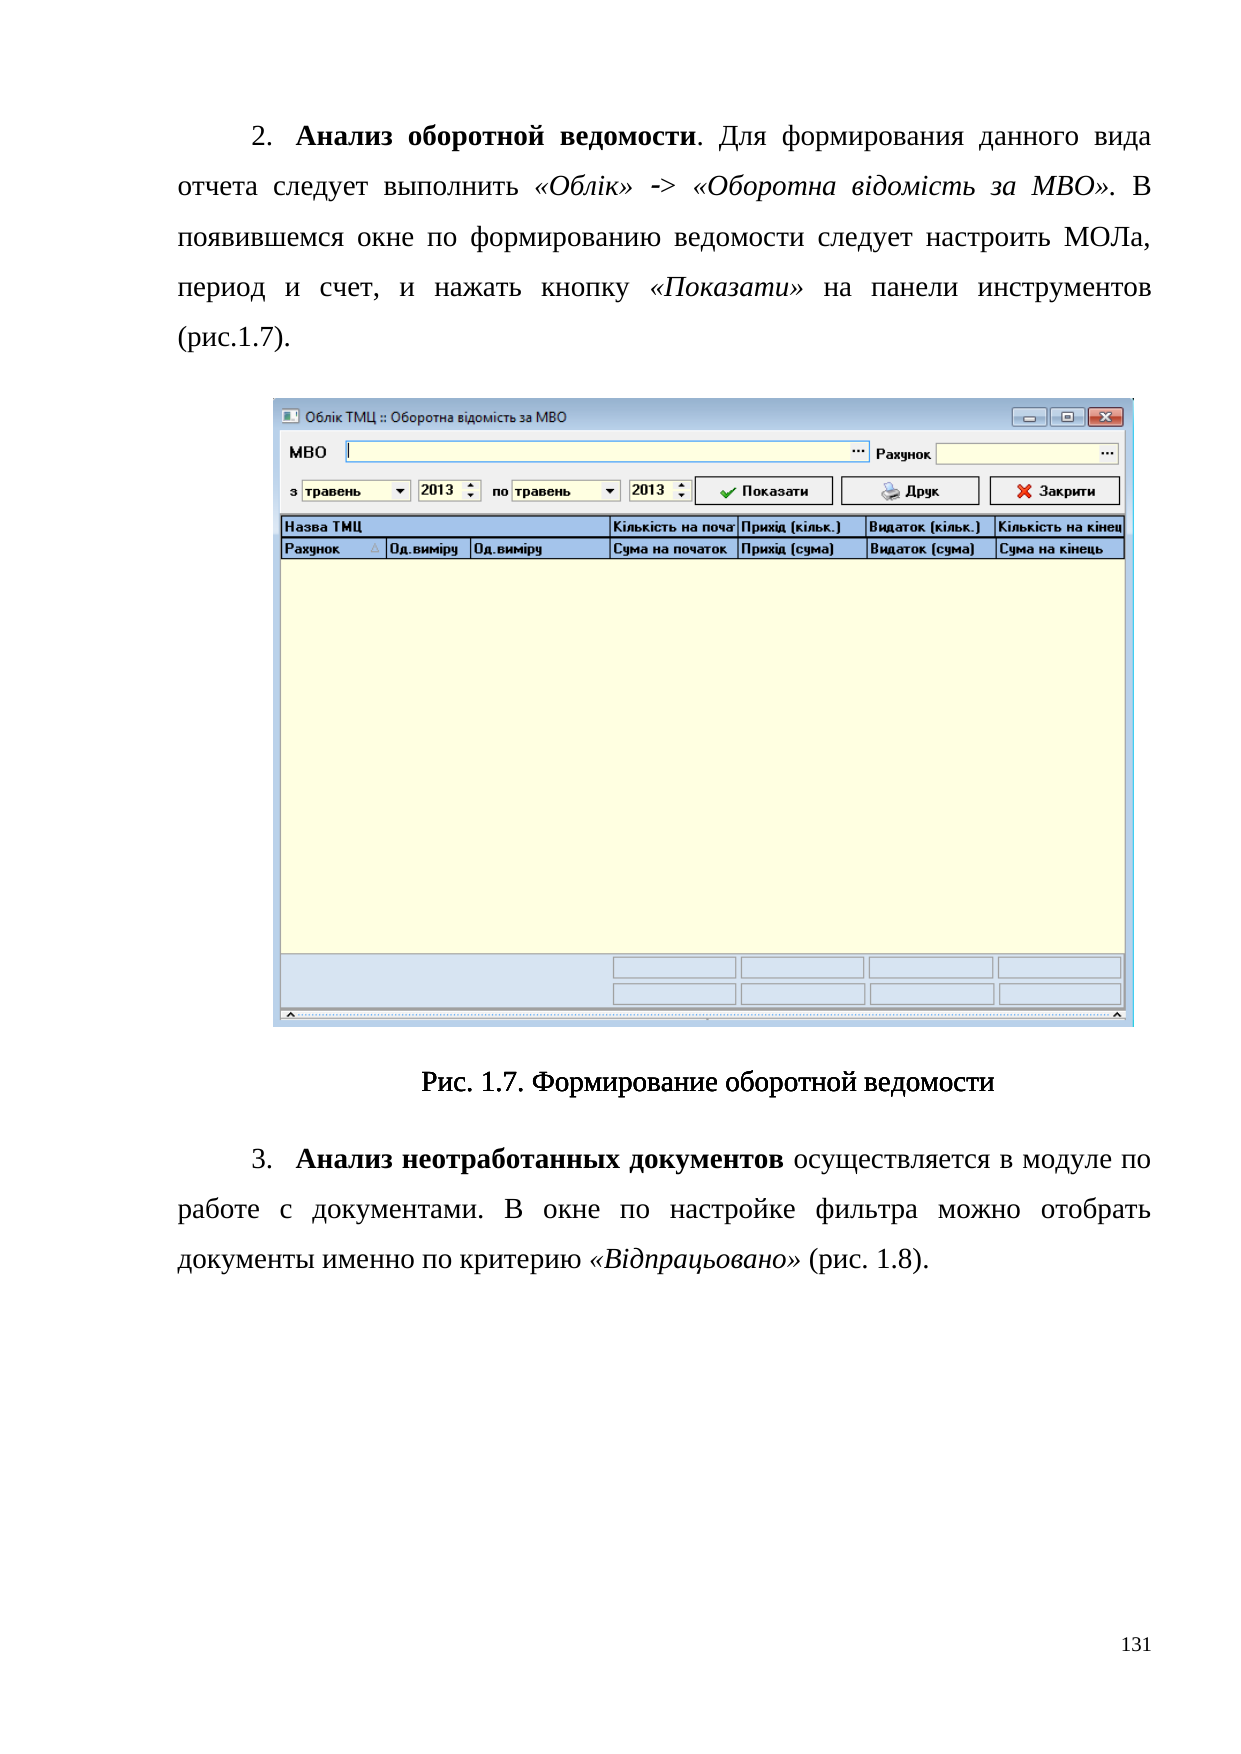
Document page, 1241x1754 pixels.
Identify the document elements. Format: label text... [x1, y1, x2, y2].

picture [273, 398, 1134, 1027]
list Анализ оборотной ведомости. Для формирования данного вида отчета следует выполнить «Облік» > «Оборотна відомість за МВО». В появившемся окне по формированию ведомости следует настроить МОЛа, период и счет, и нажать кнопку «Показати» на панели инструментов (рис.1.7). [177, 118, 1152, 353]
list Анализ неотработанных документов осуществляется в модуле по работе с документами. В окне по настройке фильтра можно отобрать документы именно по критерию «Відпрацьовано» (рис. 1.8). [177, 1141, 1152, 1275]
